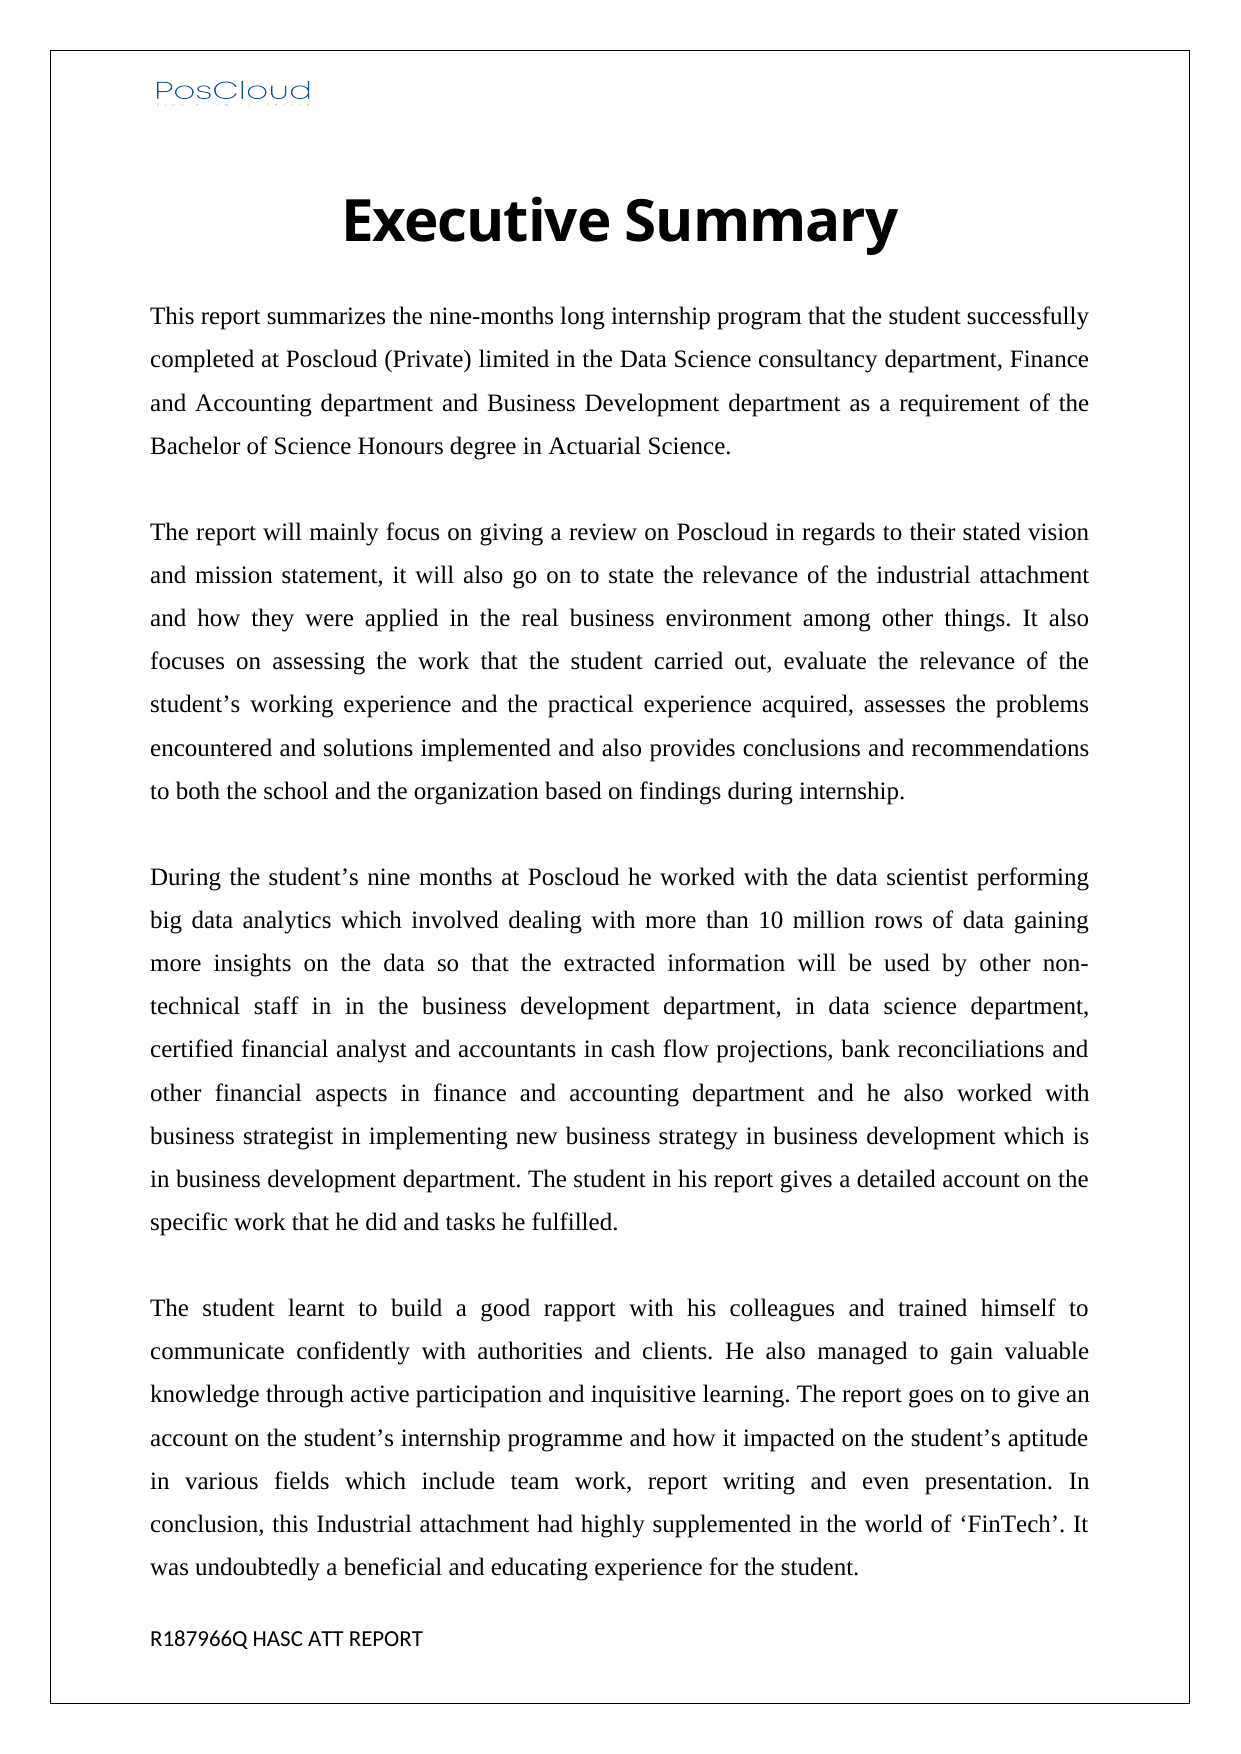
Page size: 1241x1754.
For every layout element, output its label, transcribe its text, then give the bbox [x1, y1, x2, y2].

text This report summarizes the nine-months long internship program that the student successfully completed at Poscloud (Private) limited in the Data Science consultancy department, Finance and Accounting department and Business Development department as a requirement of the Bachelor of Science Honours degree in Actuarial Science. [150, 301, 1090, 459]
text The student learnt to build a good rapport with his colleagues and trained himself to communicate confidently with authorities and clients. He also managed to gain valuable knowledge through active participation and inquisitive learning. The report goes on to give an account on the student’s internship programme and how it impacted on the student’s aptitude in various fields which include team work, report writing and even presentation. In conclusion, this Industrial attachment had highly supplemented in the world of ‘FinTech’. It was undoubtedly a beneficial and educating experience for the student. [150, 1293, 1090, 1581]
title Executive Summary [150, 179, 1090, 258]
picture [150, 73, 316, 114]
text During the student’s nine months at Poscloud he worked with the data scientist performing big data analytics which involved dealing with more than 10 million rows of data gaining more insights on the data so that the extracted information will be used by other non-technical staff in in the business development department, in data science department, certified financial analyst and accountants in cash flow projections, bank reconciliations and other financial aspects in finance and accounting department and he also worked with business strategist in implementing new business strategy in business development which is in business development department. The student in his report gives a detailed account on the specific work that he did and tasks he fulfilled. [150, 862, 1090, 1236]
text The report will mainly focus on giving a review on Poscloud in regards to their stated vision and mission statement, it will also go on to state the relevance of the industrial attachment and how they were applied in the real business environment among other things. It also focuses on assessing the work that the student carried out, evaluate the relevance of the student’s working experience and the practical experience acquired, assesses the problems encountered and solutions implemented and also provides conclusions and recommendations to both the school and the organization based on findings during internship. [150, 517, 1090, 804]
